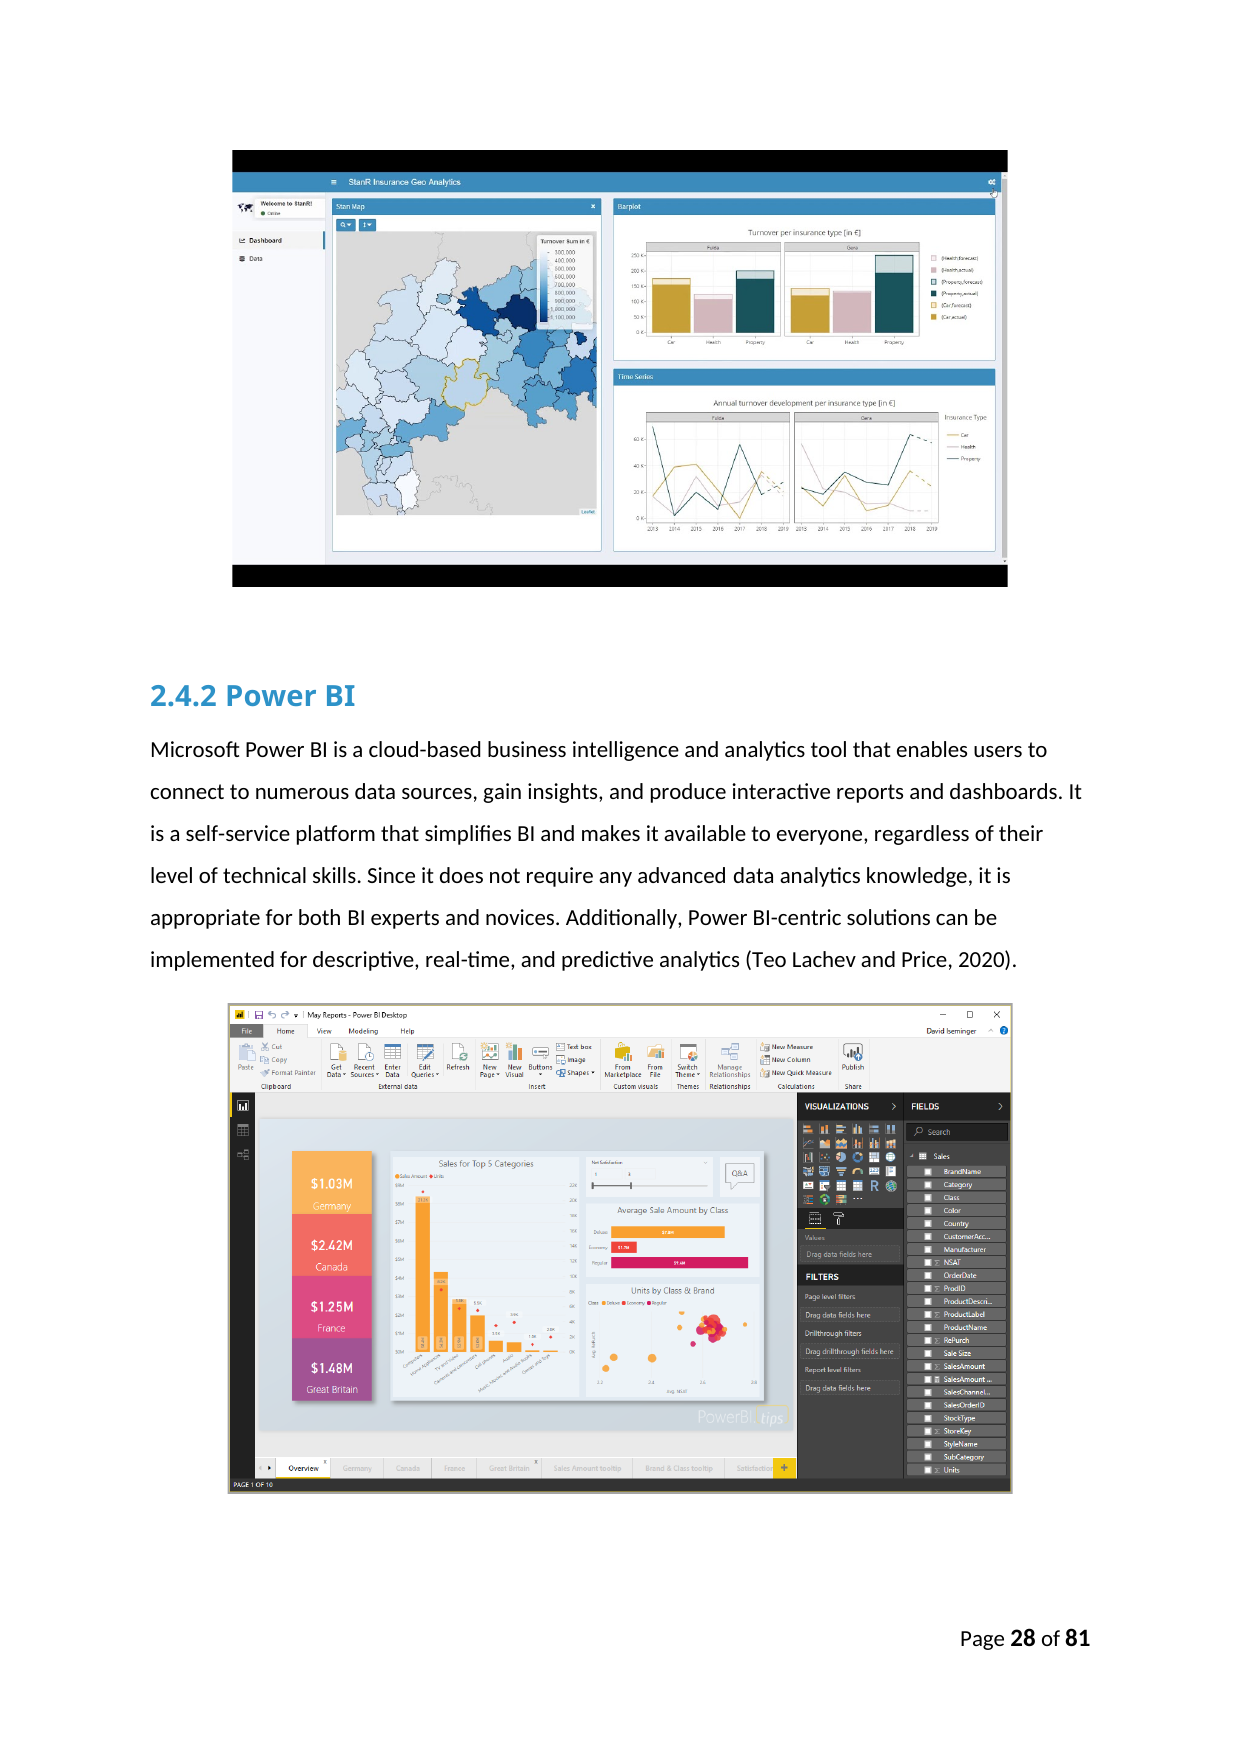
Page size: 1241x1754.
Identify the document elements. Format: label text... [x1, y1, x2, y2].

picture [227, 1003, 1013, 1494]
text Microsoft Power BI is a cloud-based business intelligence and analytics tool that enables users to connect to numerous data sources, gain insights, and produce interactive reports and dashboards. It is a self-service platform that simplifies BI and makes it available to everyone, regardless of their level of technical skills. Since it does not require any advanced data analytics knowledge, it is appropriate for both BI experts and novices. Additionally, Power BI-centric solutions can be implemented for descriptive, real-time, and predictive analytics (Teo Lachev and Price, 2020). [150, 735, 1090, 973]
picture [232, 150, 1008, 587]
subtitle Power BI [150, 676, 1090, 715]
